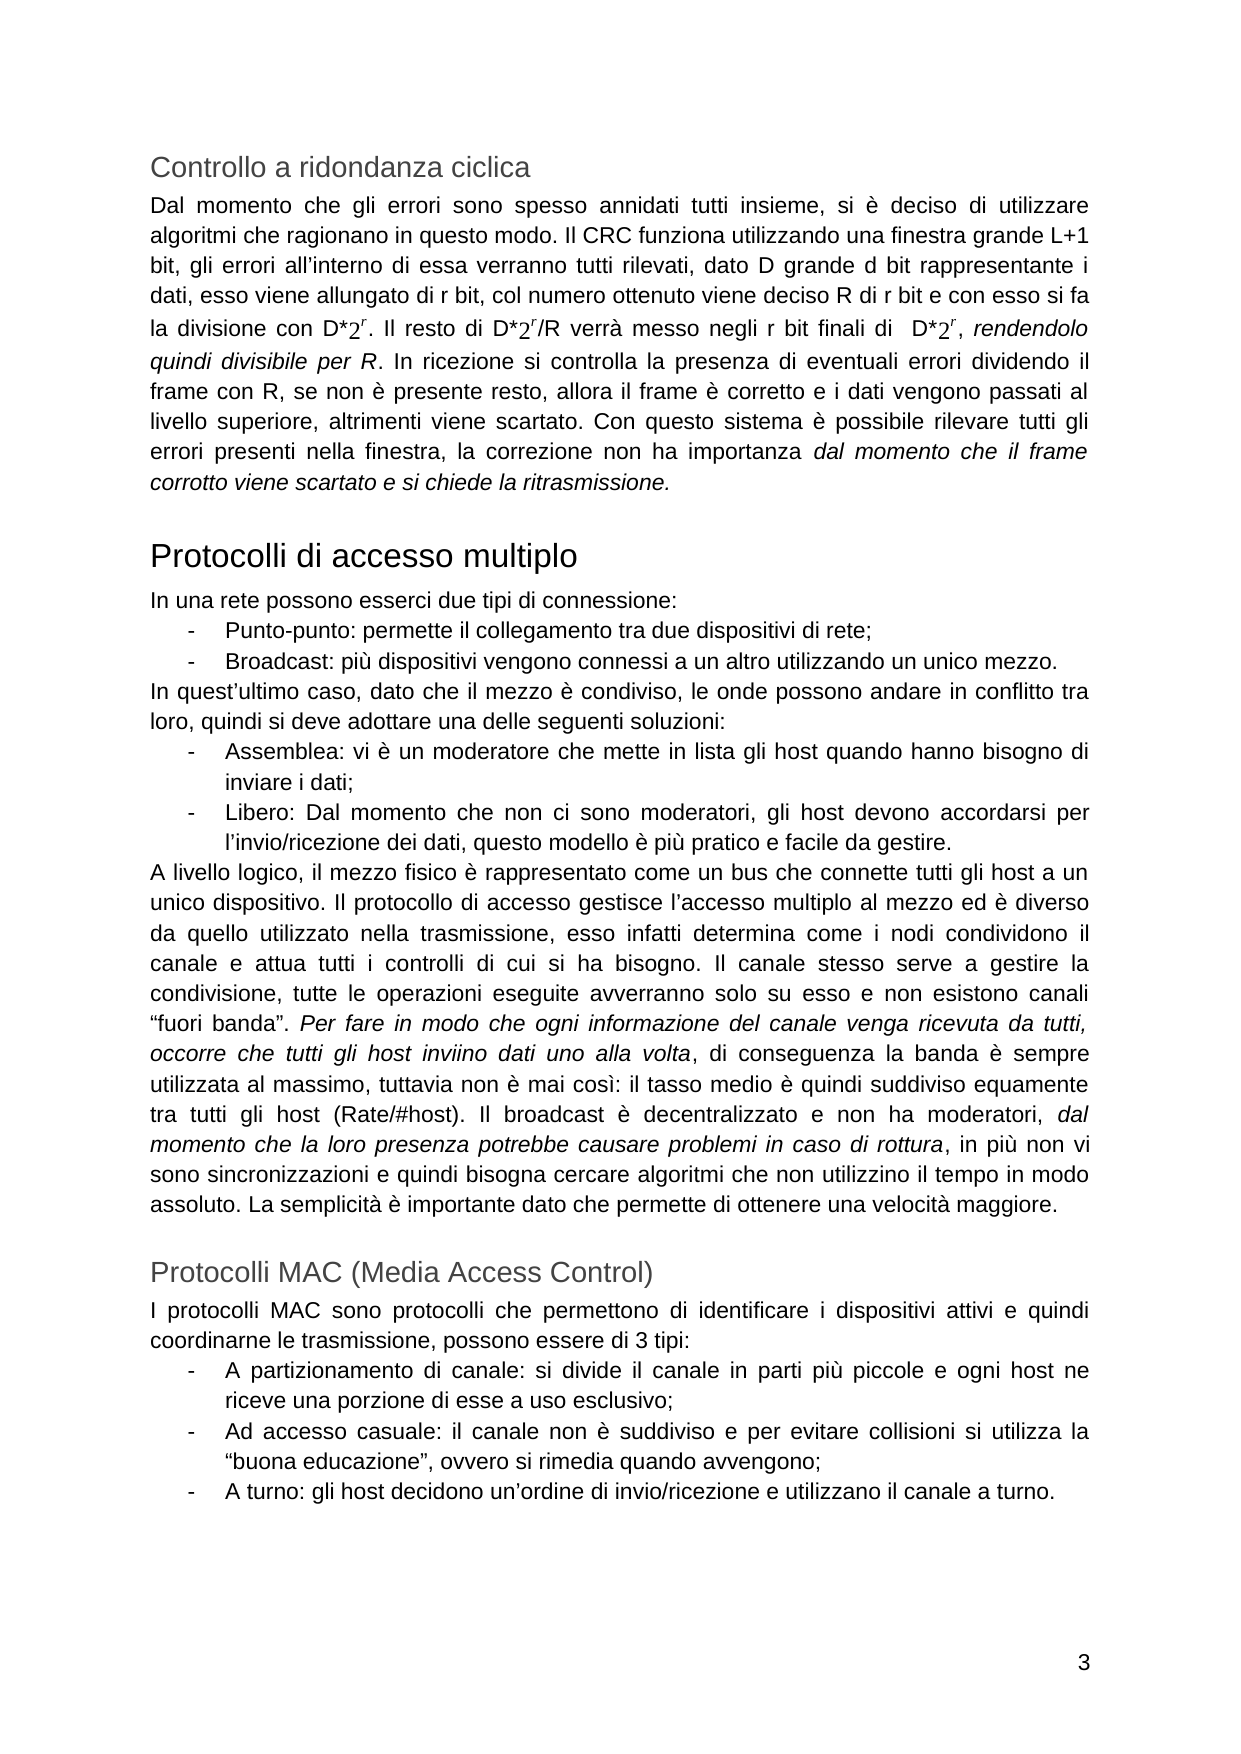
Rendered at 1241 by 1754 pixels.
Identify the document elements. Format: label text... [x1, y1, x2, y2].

list Assemblea: vi è un moderatore che mette in lista gli host quando hanno bisogno di inviare i dati; [187, 738, 1090, 795]
list Broadcast: più dispositivi vengono connessi a un altro utilizzando un unico mezzo. [187, 648, 1090, 674]
text In una rete possono esserci due tipi di connessione: [150, 587, 1090, 613]
text I protocolli MAC sono protocolli che permettono di identificare i dispositivi attivi e quindi coordinarne le trasmissione, possono essere di 3 tipi: [150, 1297, 1090, 1353]
list Ad accesso casuale: il canale non è suddiviso e per evitare collisioni si utilizza la “buona educazione”, ovvero si rimedia quando avvengono; [187, 1418, 1090, 1474]
subtitle Protocolli MAC (Media Access Control) [150, 1255, 1090, 1288]
list Libero: Dal momento che non ci sono moderatori, gli host devono accordarsi per l’invio/ricezione dei dati, questo modello è più pratico e facile da gestire. [187, 799, 1090, 855]
list A partizionamento di canale: si divide il canale in parti più piccole e ogni host ne riceve una porzione di esse a uso esclusivo; [187, 1357, 1090, 1414]
subtitle Protocolli di accesso multiplo [150, 536, 1090, 575]
list Punto-punto: permette il collegamento tra due dispositivi di rete; [187, 617, 1090, 644]
text In quest’ultimo caso, dato che il mezzo è condiviso, le onde possono andare in conflitto tra loro, quindi si deve adottare una delle seguenti soluzioni: [150, 678, 1090, 734]
text Dal momento che gli errori sono spesso annidati tutti insieme, si è deciso di utilizzare algoritmi che ragionano in questo modo. Il CRC funziona utilizzando una finestra grande L+1 bit, gli errori all’interno di essa verranno tutti rilevati, dato D grande d bit rappresentante i dati, esso viene allungato di r bit, col numero ottenuto viene deciso R di r bit e con esso si fa la divisione con D*. Il resto di D*/R verrà messo negli r bit finali di D*, rendendolo quindi divisibile per R. In ricezione si controlla la presenza di eventuali errori dividendo il frame con R, se non è presente resto, allora il frame è corretto e i dati vengono passati al livello superiore, altrimenti viene scartato. Con questo sistema è possibile rilevare tutti gli errori presenti nella finestra, la correzione non ha importanza dal momento che il frame corrotto viene scartato e si chiede la ritrasmissione. [150, 192, 1090, 495]
text A livello logico, il mezzo fisico è rappresentato come un bus che connette tutti gli host a un unico dispositivo. Il protocollo di accesso gestisce l’accesso multiplo al mezzo ed è diverso da quello utilizzato nella trasmissione, esso infatti determina come i nodi condividono il canale e attua tutti i controlli di cui si ha bisogno. Il canale stesso serve a gestire la condivisione, tutte le operazioni eseguite avverranno solo su esso e non esistono canali “fuori banda”. Per fare in modo che ogni informazione del canale venga ricevuta da tutti, occorre che tutti gli host inviino dati uno alla volta, di conseguenza la banda è sempre utilizzata al massimo, tuttavia non è mai così: il tasso medio è quindi suddiviso equamente tra tutti gli host (Rate/#host). Il broadcast è decentralizzato e non ha moderatori, dal momento che la loro presenza potrebbe causare problemi in caso di rottura, in più non vi sono sincronizzazioni e quindi bisogna cercare algoritmi che non utilizzino il tempo in modo assoluto. La semplicità è importante dato che permette di ottenere una velocità maggiore. [150, 859, 1090, 1218]
subtitle Controllo a ridondanza ciclica [150, 150, 1090, 183]
list A turno: gli host decidono un’ordine di invio/ricezione e utilizzano il canale a turno. [187, 1478, 1090, 1504]
